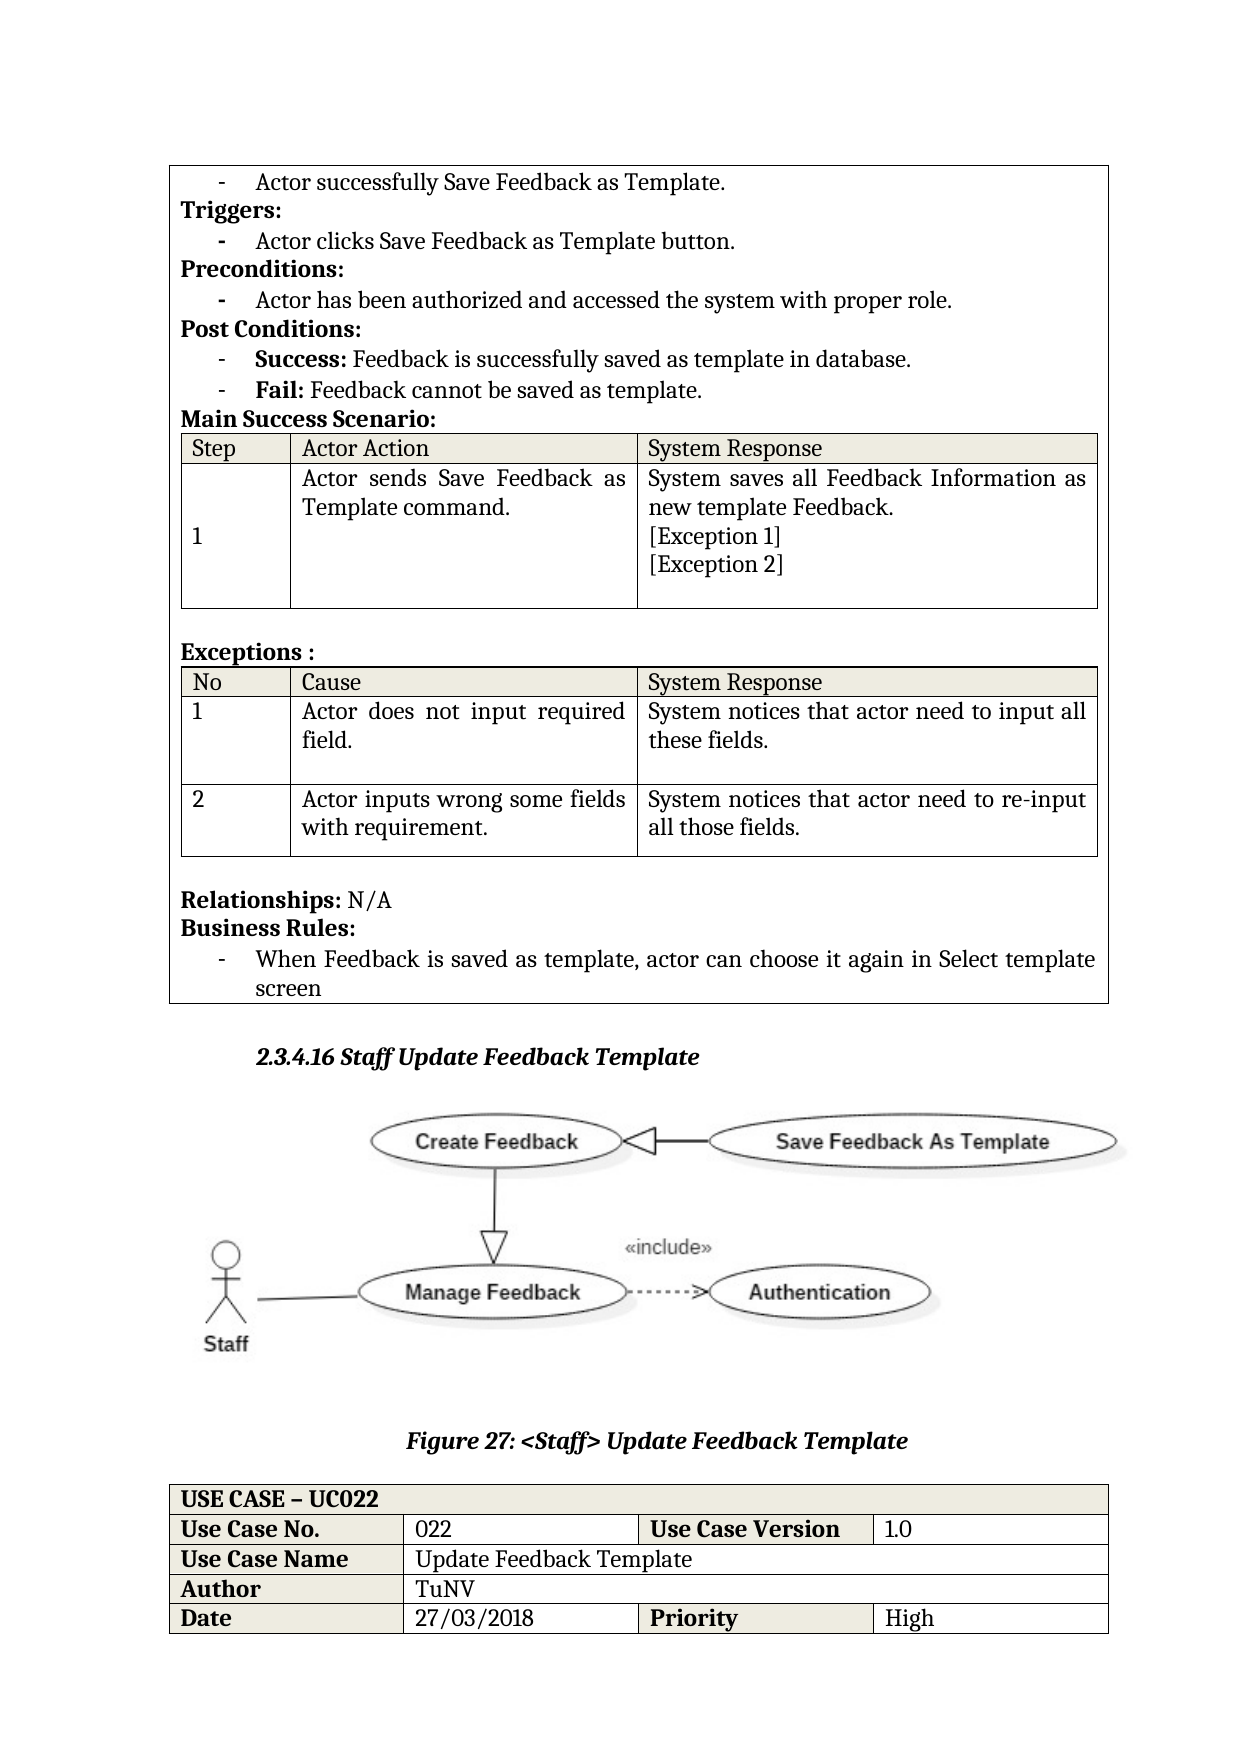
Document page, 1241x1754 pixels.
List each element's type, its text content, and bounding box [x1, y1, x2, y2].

table_cell 1.0 [874, 1515, 1108, 1544]
picture [181, 1100, 1179, 1427]
table_cell Use Case Version [639, 1515, 873, 1544]
table_cell Update Feedback Template [404, 1545, 1108, 1573]
table_cell TuNV [404, 1575, 1108, 1603]
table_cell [170, 166, 1108, 1002]
text Figure 27: <Staff> Update Feedback Template [331, 1427, 1171, 1455]
table_cell 022 [404, 1515, 638, 1544]
table_header USE CASE – UC022 [170, 1485, 1108, 1514]
text 2.3.4.16 Staff Update Feedback Template [181, 1042, 1171, 1071]
table_cell Author [170, 1575, 403, 1603]
table_cell 27/03/2018 [404, 1604, 638, 1633]
table_cell Priority [639, 1604, 873, 1633]
table_cell High [874, 1604, 1108, 1633]
table_cell Use Case No. [170, 1515, 403, 1544]
table_cell Use Case Name [170, 1545, 403, 1573]
table_cell Date [170, 1604, 403, 1633]
